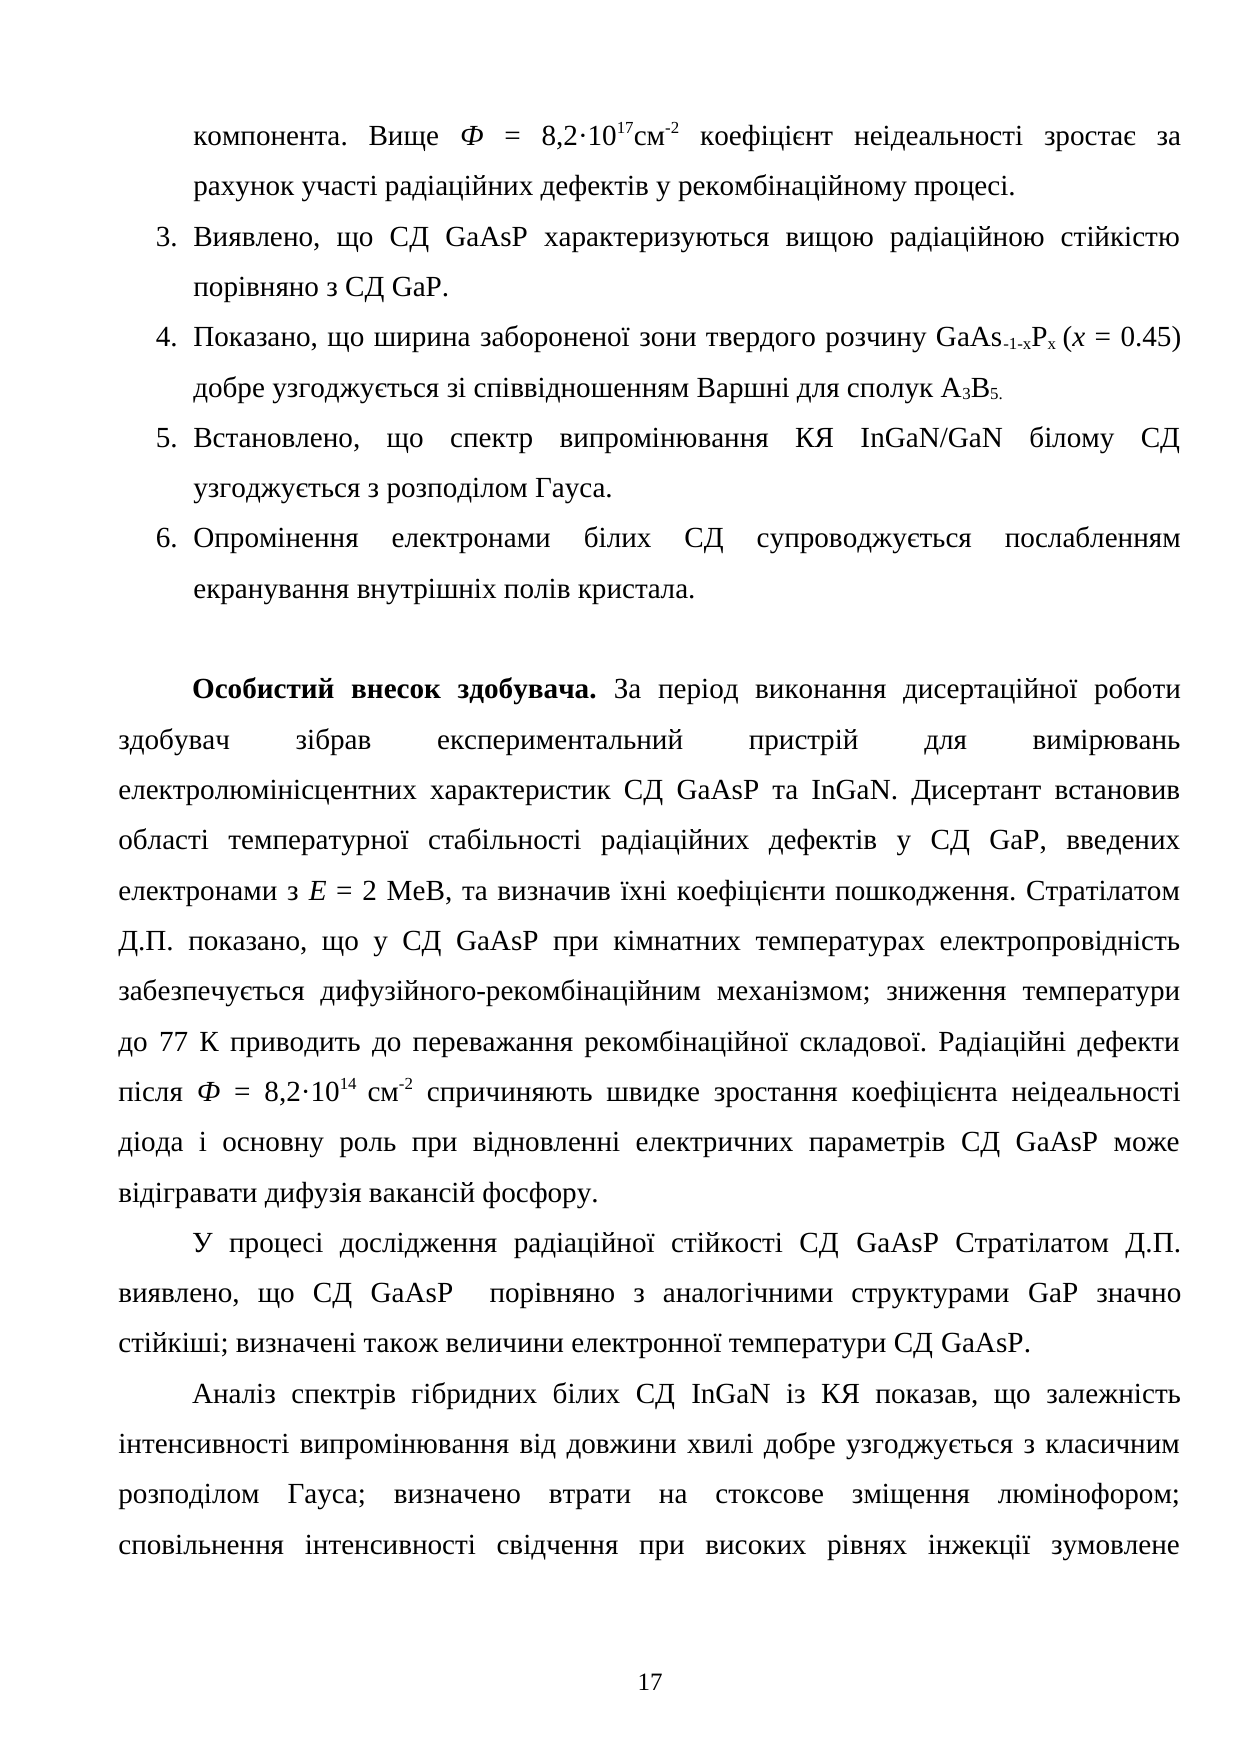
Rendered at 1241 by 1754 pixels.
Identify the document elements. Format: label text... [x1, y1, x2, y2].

text У процесі дослідження радіаційної стійкості СД GaAsP Стратілатом Д.П. виявлено, що СД GaAsP порівняно з аналогічними структурами GaP значно стійкіші; визначені також величини електронної температури СД GaAsP. [118, 1225, 1181, 1359]
list Виявлено, що СД GaAsP характеризуються вищою радіаційною стійкістю порівняно з СД GaP. [156, 219, 1181, 303]
list Опромінення електронами білих СД супроводжується послабленням екранування внутрішніх полів кристала. [156, 521, 1181, 604]
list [156, 118, 1181, 202]
text Особистий внесок здобувача. За період виконання дисертаційної роботи здобувач зібрав експериментальний пристрій для вимірювань електролюмінісцентних характеристик СД GaAsP та InGaN. Дисертант встановив області температурної стабільності радіаційних дефектів у СД GaP, введених електронами з E = 2 МеВ, та визначив їхні коефіцієнти пошкодження. Стратілатом Д.П. показано, що у СД GaAsP при кімнатних температурах електропровідність забезпечується дифузійного-рекомбінаційним механізмом; зниження температури до 77 К приводить до переважання рекомбінаційної складової. Радіаційні дефекти після Ф = 8,2·1014 см-2 спричиняють швидке зростання коефіцієнта неідеальності діода і основну роль при відновленні електричних параметрів СД GaAsP може відігравати дифузія вакансій фосфору. [118, 672, 1181, 1208]
list Встановлено, що спектр випромінювання КЯ InGaN/GaN білому СД узгоджується з розподілом Гауса. [156, 420, 1181, 504]
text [118, 1376, 1181, 1560]
list Показано, що ширина забороненої зони твердого розчину GaAs-1-xPx (x = 0.45) добре узгоджується зі співвідношенням Варшні для сполук A3B5. [156, 319, 1181, 403]
